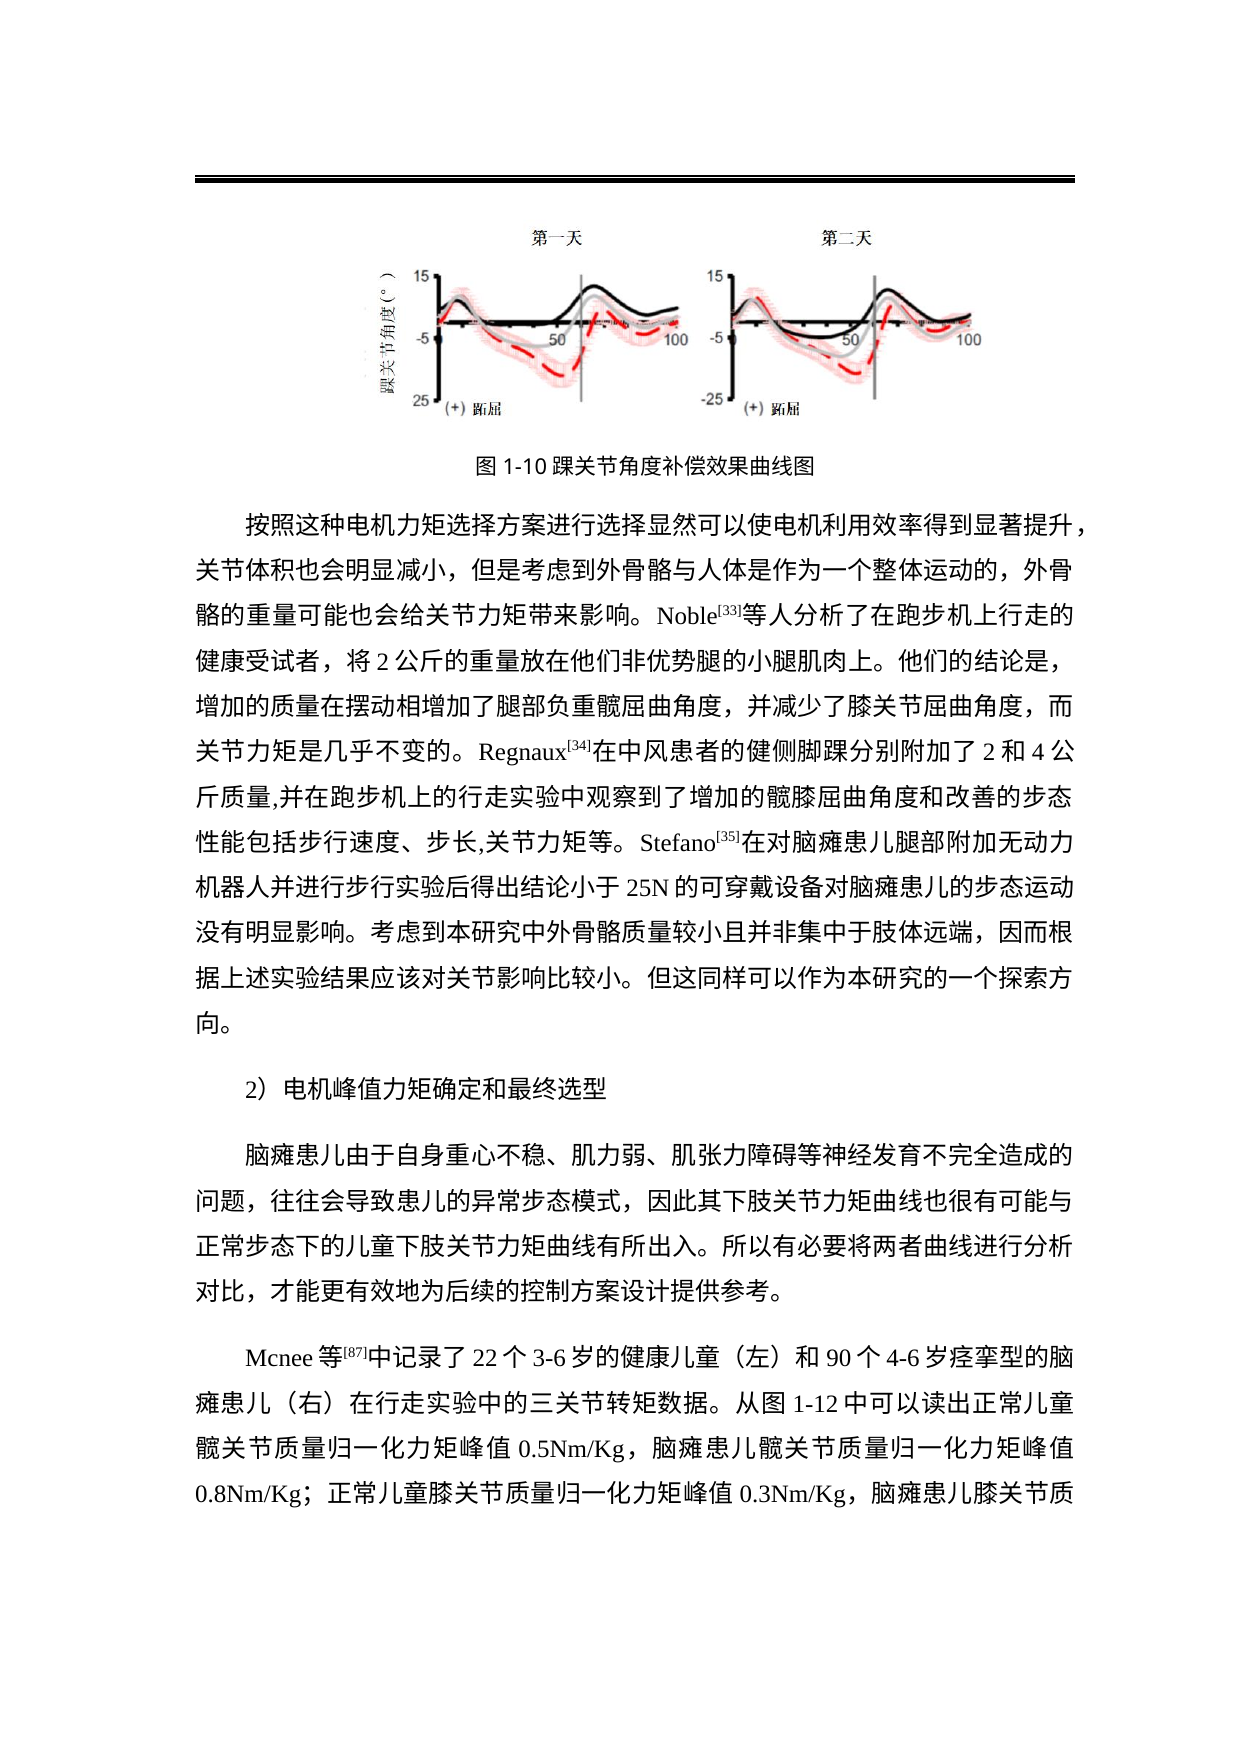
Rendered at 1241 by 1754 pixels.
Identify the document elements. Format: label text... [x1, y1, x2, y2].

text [195, 1338, 1075, 1510]
text 脑瘫患儿由于自身重心不稳、肌力弱、肌张力障碍等神经发育不完全造成的问题，往往会导致患儿的异常步态模式，因此其下肢关节力矩曲线也很有可能与正常步态下的儿童下肢关节力矩曲线有所出入。所以有必要将两者曲线进行分析对比，才能更有效地为后续的控制方案设计提供参考。 [195, 1136, 1075, 1308]
text 2）电机峰值力矩确定和最终选型 [195, 1070, 1075, 1106]
text 按照这种电机力矩选择方案进行选择显然可以使电机利用效率得到显著提升，关节体积也会明显减小，但是考虑到外骨骼与人体是作为一个整体运动的，外骨骼的重量可能也会给关节力矩带来影响。Noble[32]等人分析了在跑步机上行走的健康受试者，将2公斤的重量放在他们非优势腿的小腿肌肉上。他们的结论是，增加的质量在摆动相增加了腿部负重髋屈曲角度，并减少了膝关节屈曲角度，而关节力矩是几乎不变的。Regnaux[33]在中风患者的健侧脚踝分别附加了2和4公斤质量,并在跑步机上的行走实验中观察到了增加的髋膝屈曲角度和改善的步态性能包括步行速度、步长,关节力矩等。Stefano[34]在对脑瘫患儿腿部附加无动力机器人并进行步行实验后得出结论小于25N的可穿戴设备对脑瘫患儿的步态运动没有明显影响。考虑到本研究中外骨骼质量较小且并非集中于肢体远端，因而根据上述实验结果应该对关节影响比较小。但这同样可以作为本研究的一个探索方向。 [195, 505, 1075, 1040]
picture [347, 207, 994, 425]
table_cell 图 1-10 踝关节角度补偿效果曲线图 [216, 449, 1075, 505]
table_cell [216, 207, 1075, 449]
